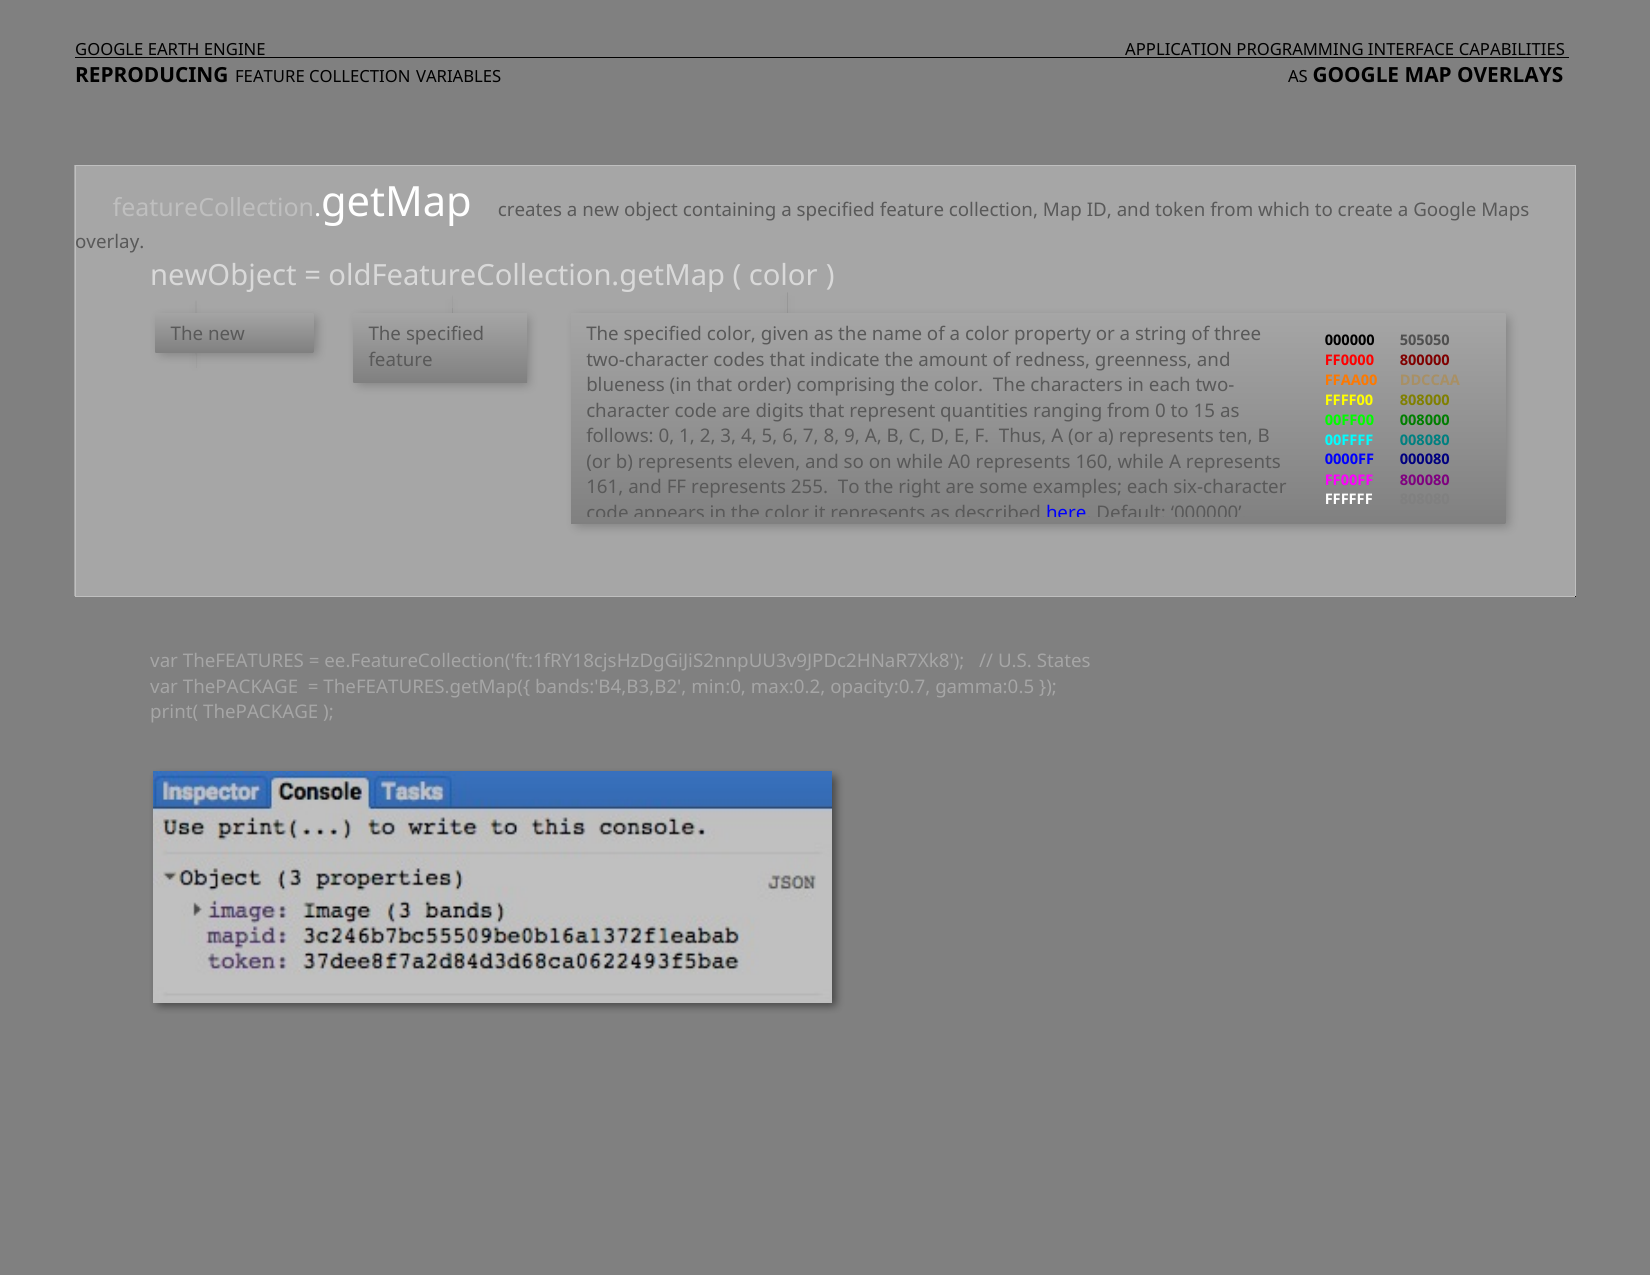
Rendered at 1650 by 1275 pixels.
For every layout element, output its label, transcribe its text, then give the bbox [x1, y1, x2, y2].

text featureCollection.getMap creates a new object containing a specified feature collection, Map ID, and token from which to create a Google Maps overlay. [76, 166, 1575, 247]
text print( ThePACKAGE ); [150, 699, 1650, 724]
text var TheFEATURES = ee.FeatureCollection('ft:1fRY18cjsHzDgGiJiS2nnpUU3v9JPDc2HNaR7Xk8'); // U.S. States [150, 648, 1650, 673]
text var ThePACKAGE = TheFEATURES.getMap({ bands:'B4,B3,B2', min:0, max:0.2, opacity:0.7, gamma:0.5 }); [150, 673, 1650, 699]
text GOOGLE EARTH ENGINE APPLICATION PROGRAMMING INTERFACE CAPABILITIES [75, 37, 1650, 60]
text newObject = oldFeatureCollection.getMap ( color ) [76, 247, 1575, 287]
text REPRODUCING FEATURE COLLECTION VARIABLES AS GOOGLE MAP OVERLAYS [75, 60, 1575, 89]
picture [153, 771, 832, 1003]
